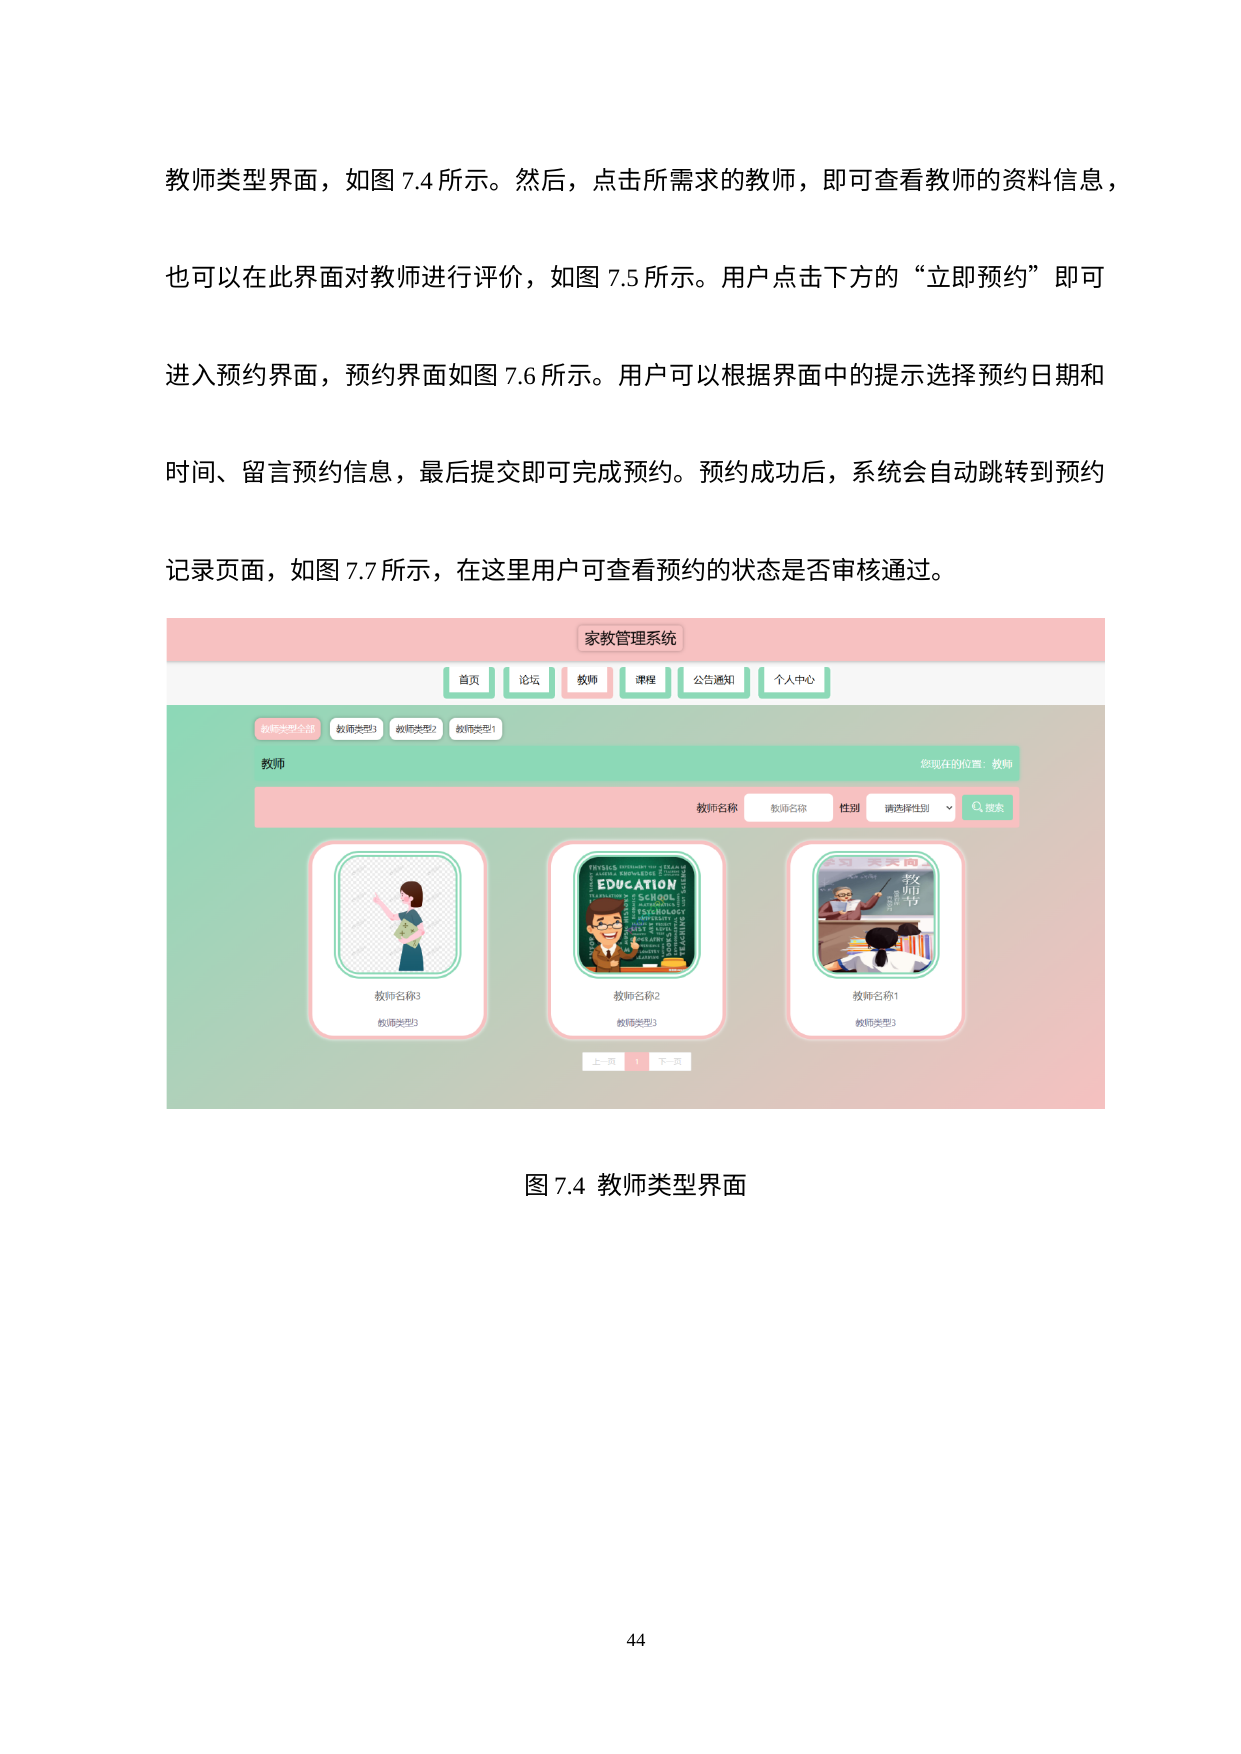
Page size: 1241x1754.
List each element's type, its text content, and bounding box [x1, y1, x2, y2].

text 图7.4 教师类型界面 [165, 1151, 1106, 1216]
picture [166, 618, 1105, 1109]
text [165, 146, 1106, 601]
